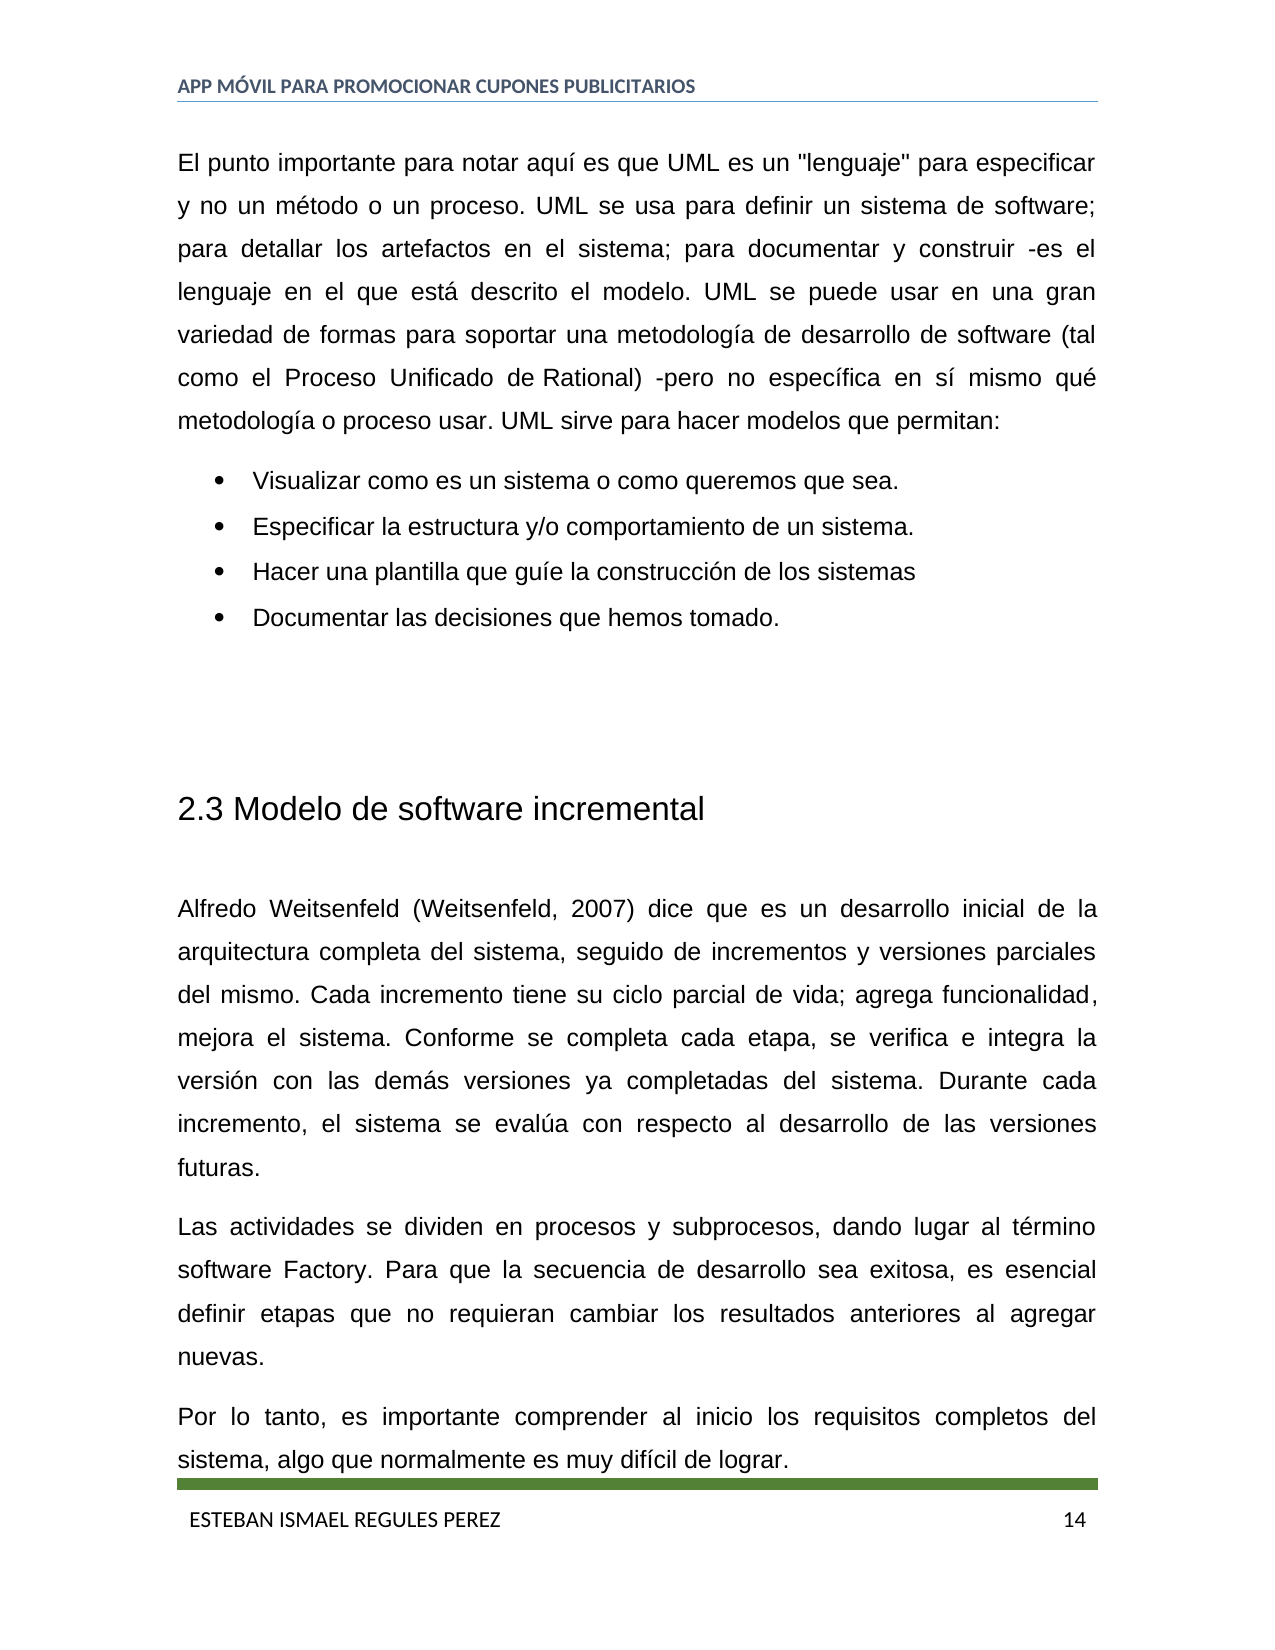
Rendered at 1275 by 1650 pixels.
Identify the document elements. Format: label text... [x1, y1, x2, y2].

list Especificar la estructura y/o comportamiento de un sistema. [215, 512, 1098, 541]
text Por lo tanto, es importante comprender al inicio los requisitos completos del sistema, algo que normalmente es muy difícil de lograr. [177, 1402, 1098, 1473]
text Las actividades se dividen en procesos y subprocesos, dando lugar al término software Factory. Para que la secuencia de desarrollo sea exitosa, es esencial definir etapas que no requieran cambiar los resultados anteriores al agregar nuevas. [177, 1212, 1098, 1371]
text El punto importante para notar aquí es que UML es un "lenguaje" para especificar y no un método o un proceso. UML se usa para definir un sistema de software; para detallar los artefactos en el sistema; para documentar y construir -es el lenguaje en el que está descrito el modelo. UML se puede usar en una gran variedad de formas para soportar una metodología de desarrollo de software (tal como el Proceso Unificado de Rational) -pero no específica en sí mismo qué metodología o proceso usar. UML sirve para hacer modelos que permitan: [177, 148, 1098, 435]
text Alfredo Weitsenfeld dice que es un desarrollo inicial de la arquitectura completa del sistema, seguido de incrementos y versiones parciales del mismo. Cada incremento tiene su ciclo parcial de vida; agrega funcionalidad, mejora el sistema. Conforme se completa cada etapa, se verifica e integra la versión con las demás versiones ya completadas del sistema. Durante cada incremento, el sistema se evalúa con respecto al desarrollo de las versiones futuras. [177, 894, 1098, 1181]
subtitle 2.3 Modelo de software incremental [177, 789, 1098, 827]
list Documentar las decisiones que hemos tomado. [215, 603, 1098, 632]
list Hacer una plantilla que guíe la construcción de los sistemas [215, 557, 1098, 586]
list Visualizar como es un sistema o como queremos que sea. [215, 466, 1098, 495]
